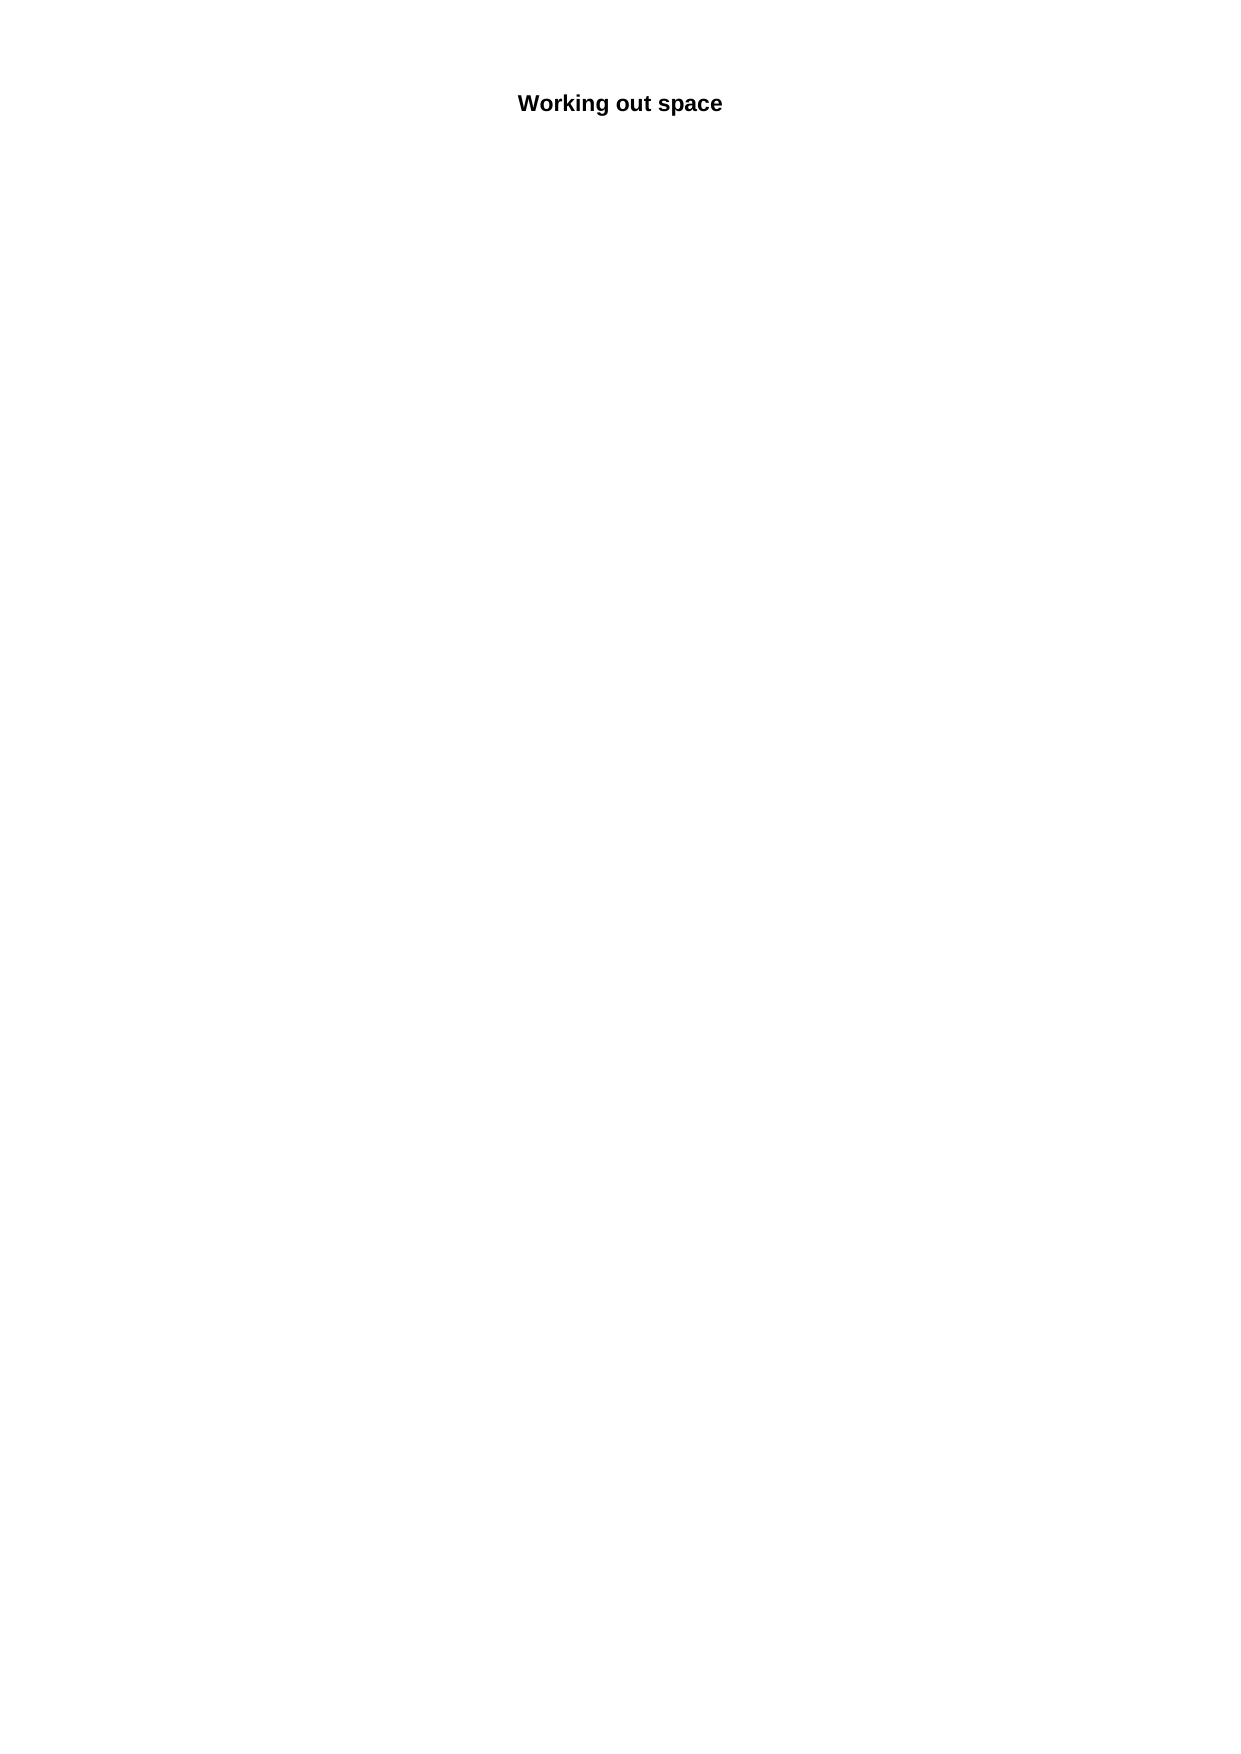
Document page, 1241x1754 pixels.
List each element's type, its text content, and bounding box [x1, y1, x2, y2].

text Working out space [135, 90, 1105, 116]
